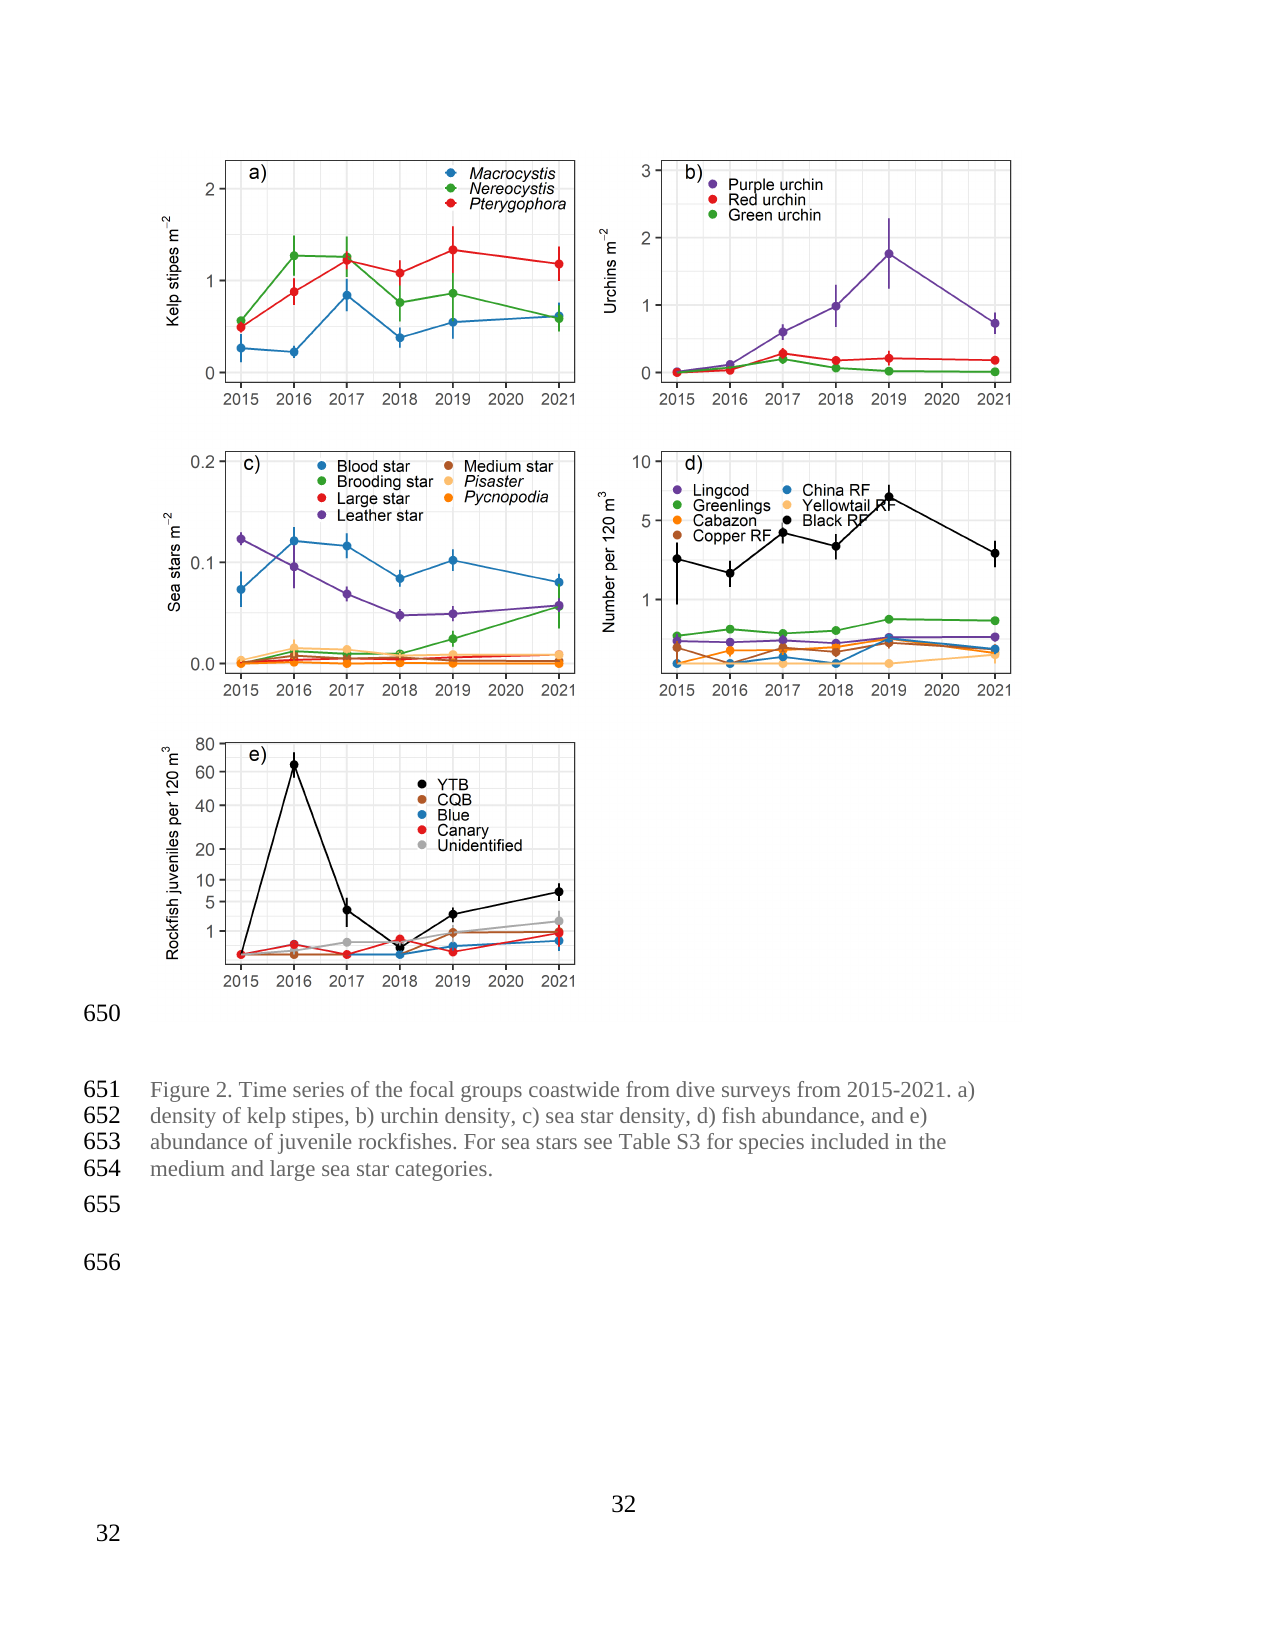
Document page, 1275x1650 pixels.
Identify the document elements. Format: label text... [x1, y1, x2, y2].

picture [150, 150, 1022, 1022]
subtitle Figure 2. Time series of the focal groups coastwide from dive surveys from 2015-2021. a) density of kelp stipes, b) urchin density, c) sea star density, d) fish abundance, and e) abundance of juvenile rockfishes. For sea stars see Table S3 for species included in the medium and large sea star categories. [150, 1076, 1022, 1181]
